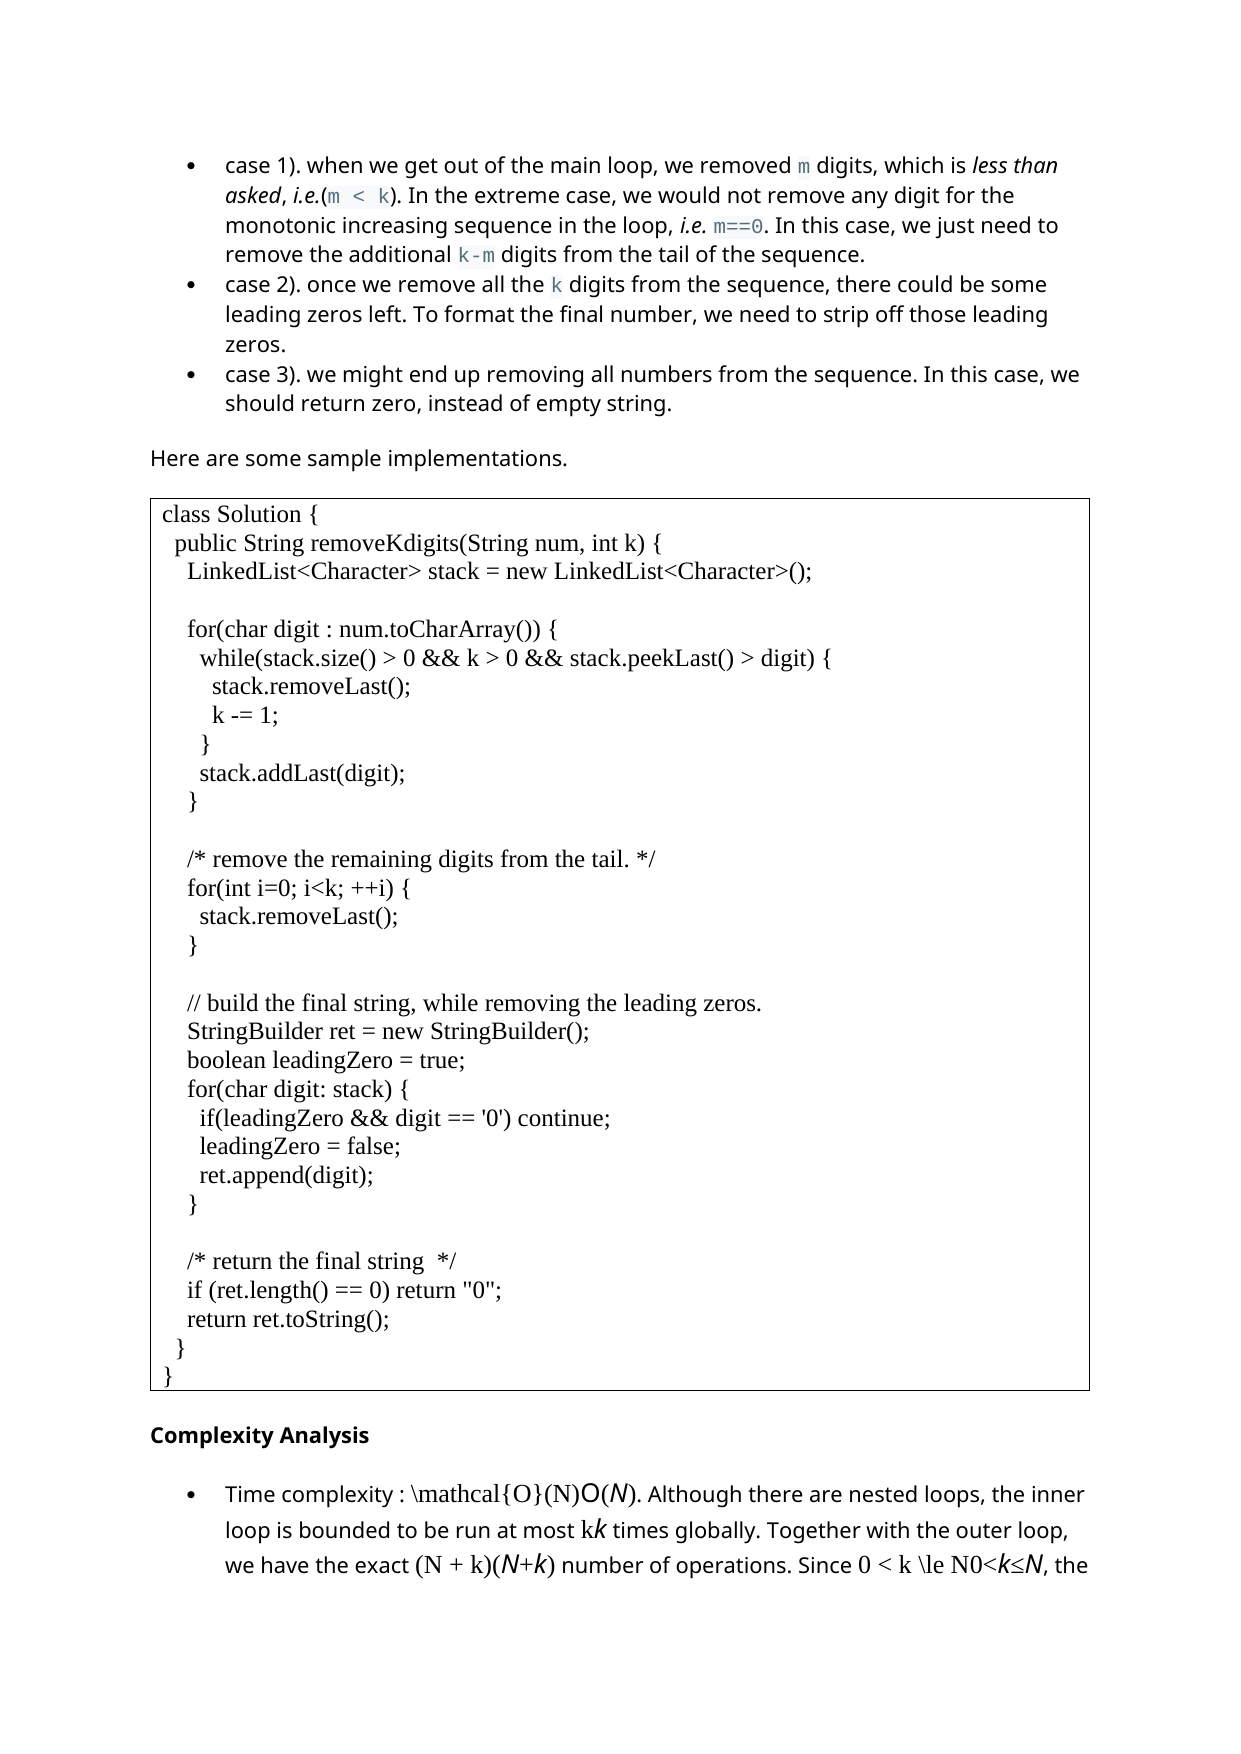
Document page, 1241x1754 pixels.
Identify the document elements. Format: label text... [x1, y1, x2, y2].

list case 3). we might end up removing all numbers from the sequence. In this case, we should return zero, instead of empty string. [187, 358, 1090, 418]
text Here are some sample implementations. [150, 443, 1090, 473]
table_header class Solution { public String removeKdigits(String num, int k) { LinkedList<Character> stack = new LinkedList<Character>(); for(char digit : num.toCharArray()) { while(stack.size() > 0 && k > 0 && stack.peekLast() > digit) { stack.removeLast(); k -= 1; } stack.addLast(digit); } /* remove the remaining digits from the tail. */ for(int i=0; i<k; ++i) { stack.removeLast(); } // build the final string, while removing the leading zeros. StringBuilder ret = new StringBuilder(); boolean leadingZero = true; for(char digit: stack) { if(leadingZero && digit == '0') continue; leadingZero = false; ret.append(digit); } /* return the final string */ if (ret.length() == 0) return "0"; return ret.toString(); } } [151, 499, 1089, 1390]
list case 1). when we get out of the main loop, we removed m digits, which is less than asked, i.e.(m < k). In the extreme case, we would not remove any digit for the monotonic increasing sequence in the loop, i.e. m==0. In this case, we just need to remove the additional k-m digits from the tail of the sequence. [187, 150, 1090, 269]
list case 2). once we remove all the k digits from the sequence, there could be some leading zeros left. To format the final number, we need to strip off those leading zeros. [187, 269, 1090, 358]
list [187, 1475, 1090, 1581]
text Complexity Analysis [150, 1420, 1090, 1450]
